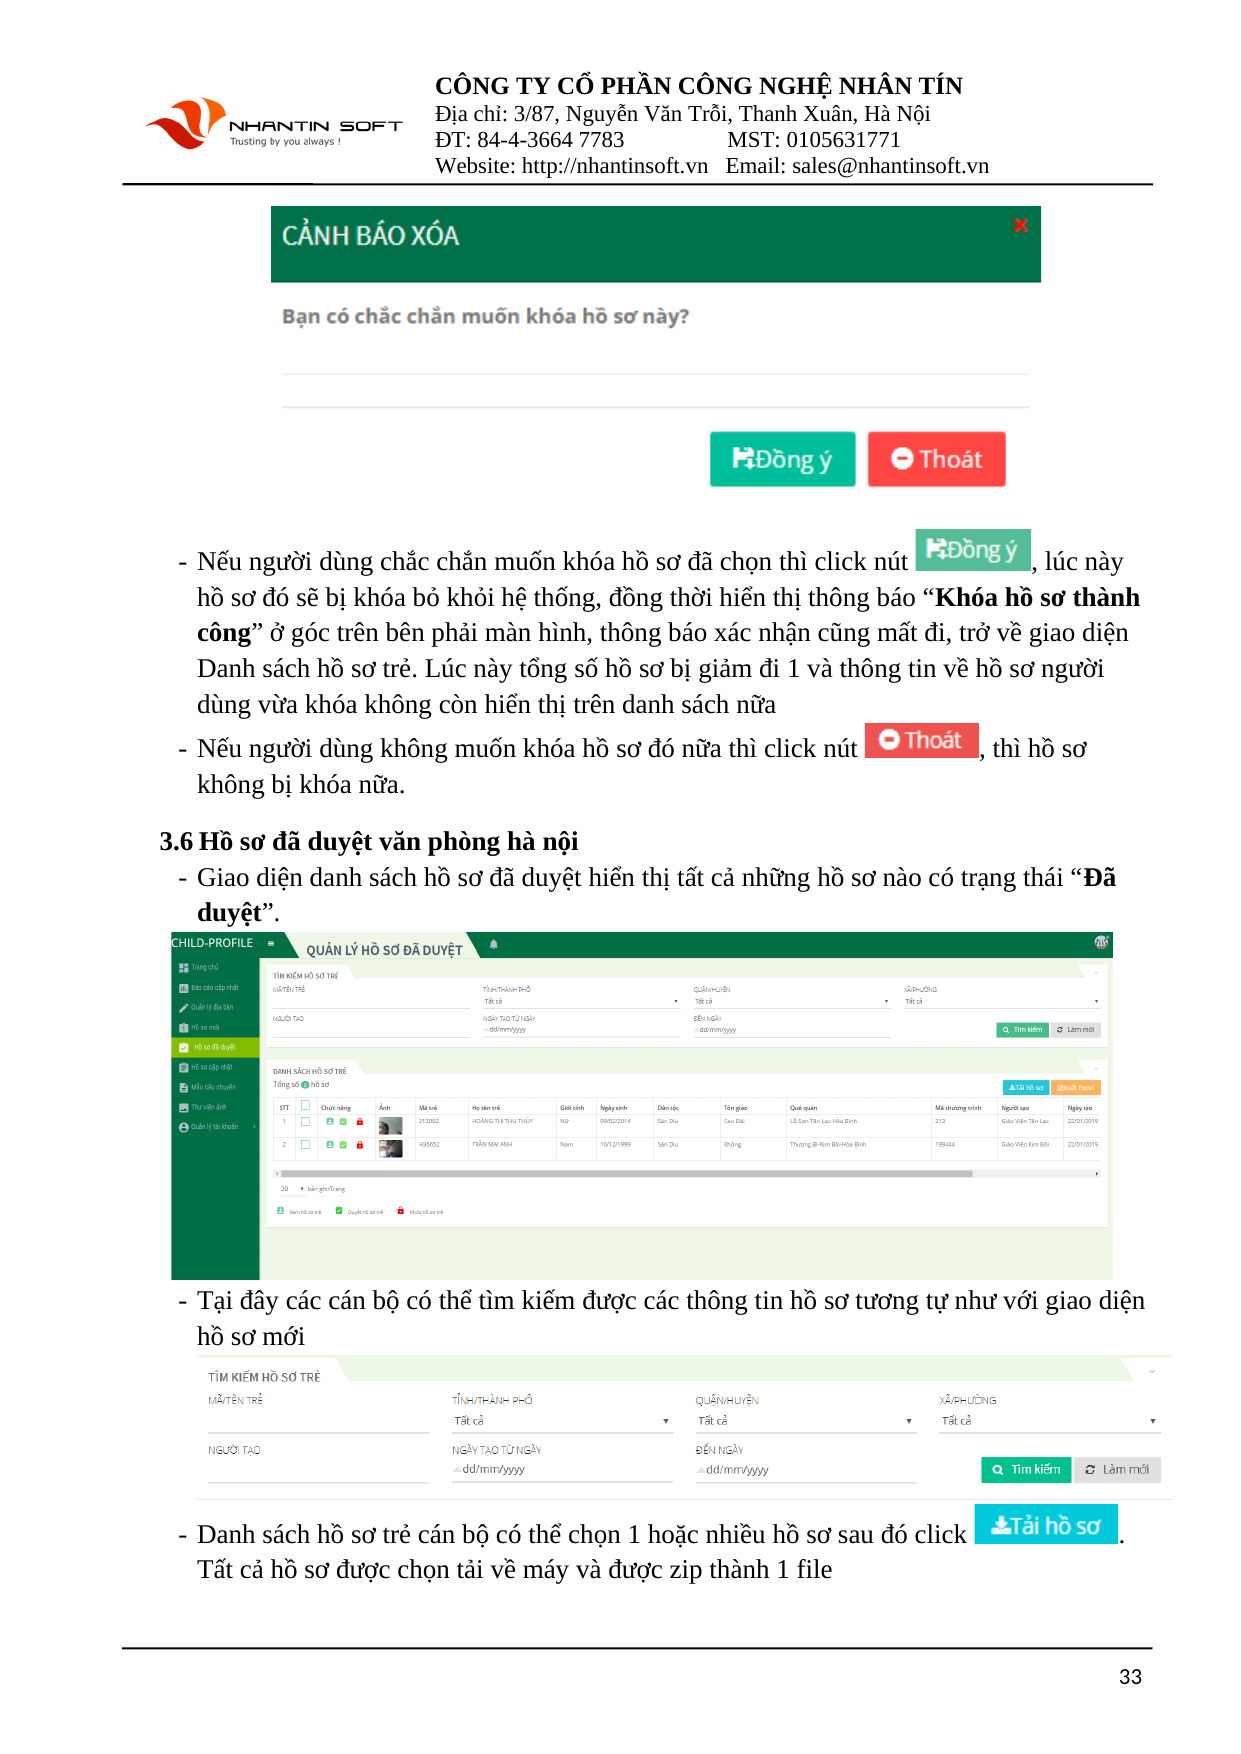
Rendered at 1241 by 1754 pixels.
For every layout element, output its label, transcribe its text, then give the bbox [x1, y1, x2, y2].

picture [915, 529, 1032, 571]
picture [271, 206, 1042, 526]
subtitle Hồ sơ đã duyệt văn phòng hà nội [159, 825, 1153, 856]
list Giao diện danh sách hồ sơ đã duyệt hiển thị tất cả những hồ sơ nào có trạng thái “Đã duyệt”. [178, 861, 1153, 927]
picture [171, 932, 1113, 1280]
picture [196, 1355, 1172, 1500]
list Nếu người dùng không muốn khóa hồ sơ đó nữa thì click nút , thì hồ sơ không bị khóa nữa. [178, 723, 1153, 799]
picture [133, 70, 413, 176]
list Tại đây các cán bộ có thể tìm kiếm được các thông tin hồ sơ tương tự như với giao diện hồ sơ mới [178, 1284, 1153, 1351]
list Danh sách hồ sơ trẻ cán bộ có thể chọn 1 hoặc nhiều hồ sơ sau đó click . Tất cả hồ sơ được chọn tải về máy và được zip thành 1 file [178, 1504, 1153, 1585]
list Nếu người dùng chắc chắn muốn khóa hồ sơ đã chọn thì click nút , lúc này hồ sơ đó sẽ bị khóa bỏ khỏi hệ thống, đồng thời hiển thị thông báo “Khóa hồ sơ thành công” ở góc trên bên phải màn hình, thông báo xác nhận cũng mất đi, trở về giao diện Danh sách hồ sơ trẻ. Lúc này tổng số hồ sơ bị giảm đi 1 và thông tin về hồ sơ người dùng vừa khóa không còn hiển thị trên danh sách nữa [178, 529, 1153, 719]
picture [974, 1504, 1119, 1544]
picture [864, 723, 979, 758]
